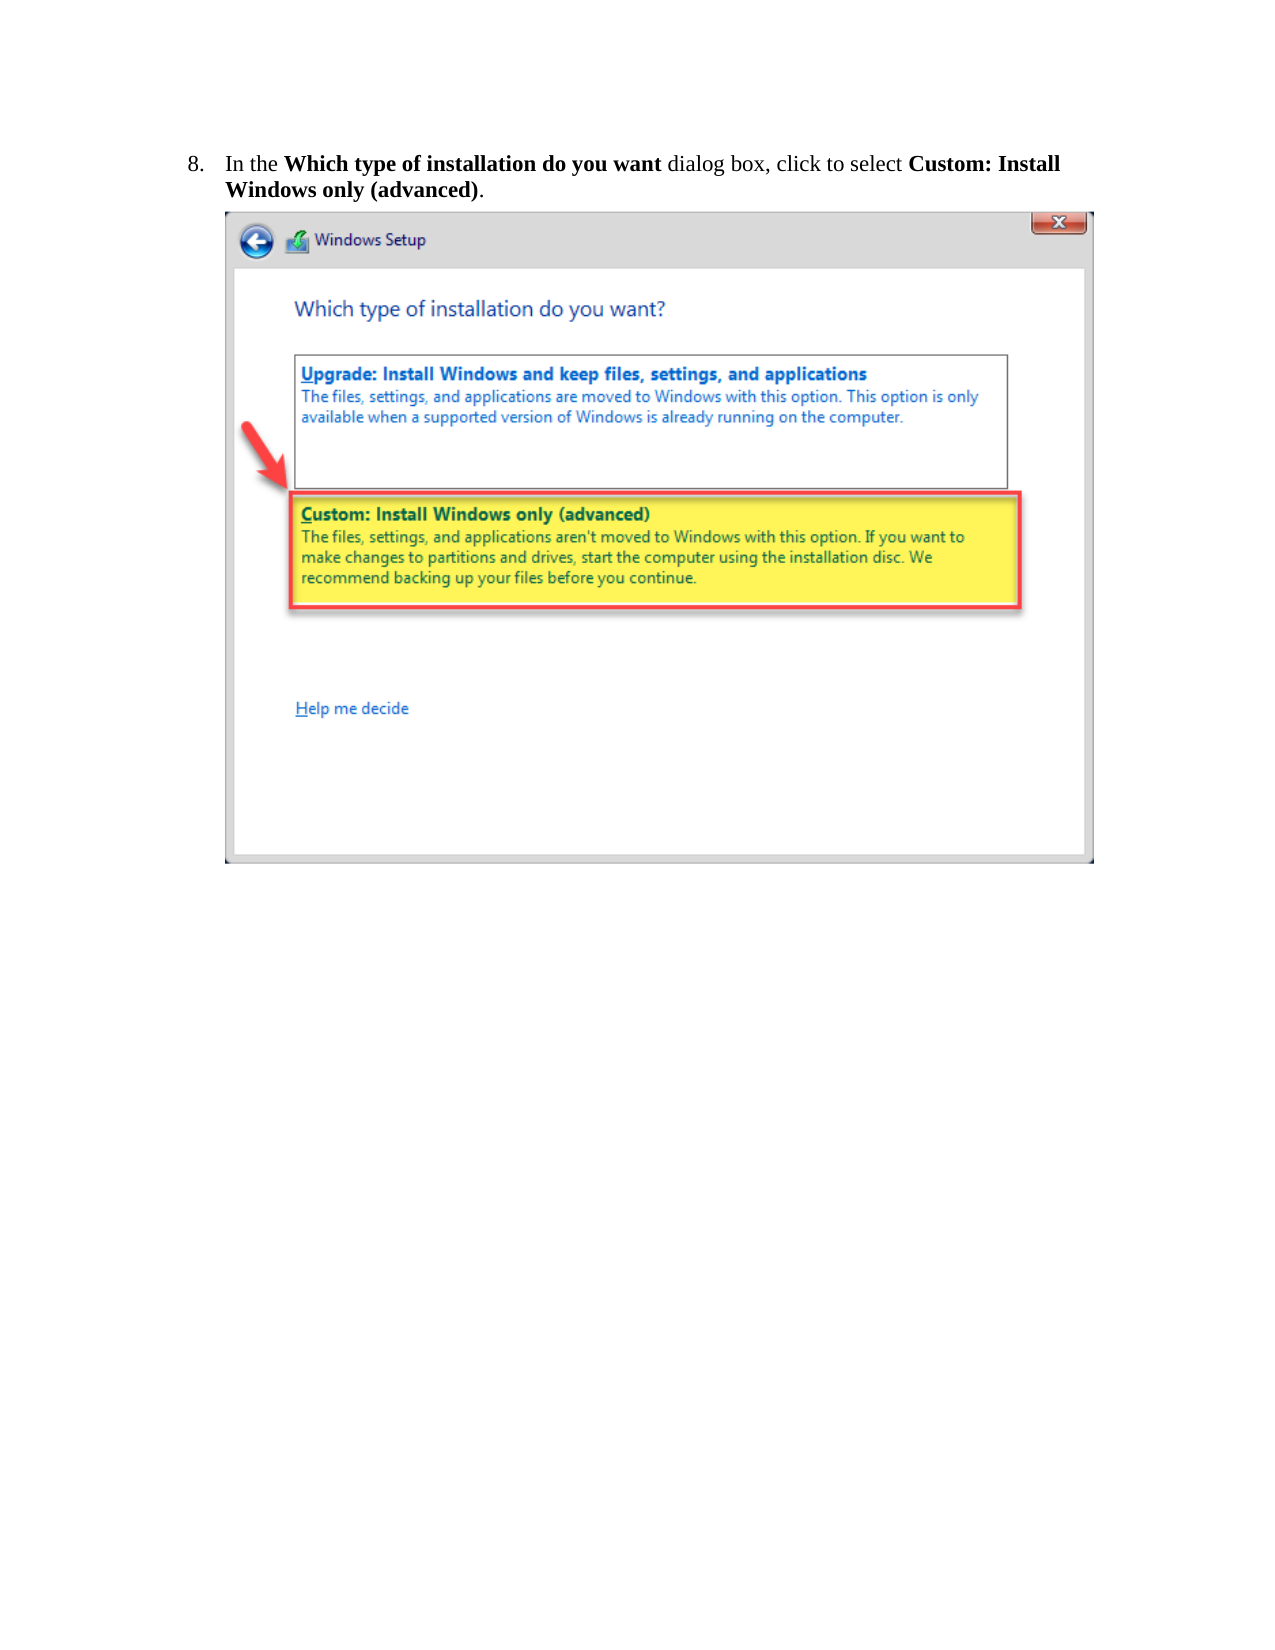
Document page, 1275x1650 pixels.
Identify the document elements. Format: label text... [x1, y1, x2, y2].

list In the Which type of installation do you want dialog box, click to select Custom: Install Windows only (advanced). [187, 150, 1125, 203]
picture [225, 202, 1094, 875]
